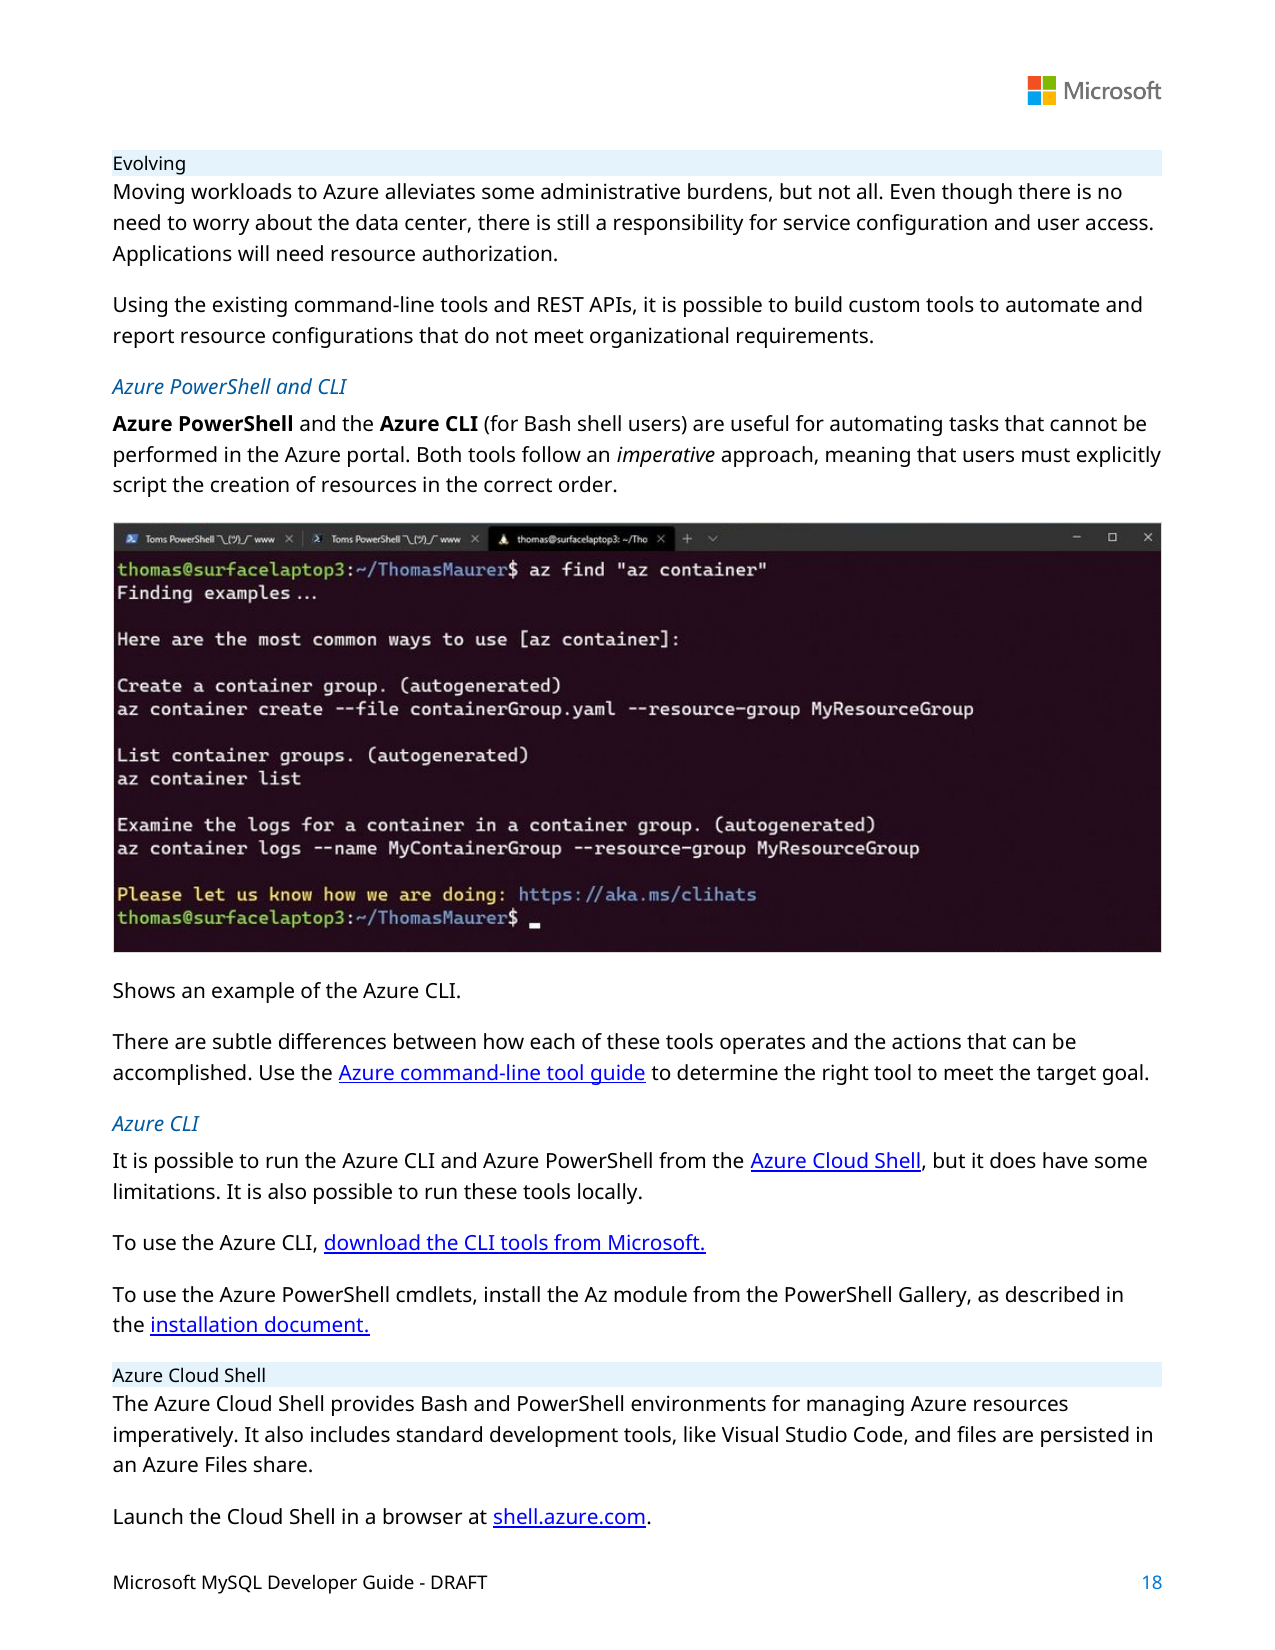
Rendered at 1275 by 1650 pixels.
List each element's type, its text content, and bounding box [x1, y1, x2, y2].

picture [1026, 75, 1163, 107]
picture [114, 523, 1161, 952]
text To use the Azure PowerShell cmdlets, install the Az module from the PowerShell Gallery, as described in the installation document. [112, 1280, 1162, 1339]
text Launch the Cloud Shell in a browser at shell.azure.com. [112, 1502, 1162, 1531]
text Moving workloads to Azure alleviates some administrative burdens, but not all. Even though there is no need to worry about the data center, there is still a responsibility for service configuration and user access. Applications will need resource authorization. [112, 177, 1162, 267]
text It is possible to run the Azure CLI and Azure PowerShell from the Azure Cloud Shell, but it does have some limitations. It is also possible to run these tools locally. [112, 1146, 1162, 1205]
subtitle Evolving [112, 150, 1162, 176]
subtitle Azure Cloud Shell [112, 1362, 1162, 1387]
text Azure PowerShell and the Azure CLI (for Bash shell users) are useful for automating tasks that cannot be performed in the Azure portal. Both tools follow an imperative approach, meaning that users must explicitly script the creation of resources in the correct order. [112, 409, 1162, 499]
text There are subtle differences between how each of these tools operates and the actions that can be accomplished. Use the Azure command-line tool guide to determine the right tool to meet the target goal. [112, 1027, 1162, 1086]
subtitle Azure PowerShell and CLI [112, 372, 1162, 401]
text The Azure Cloud Shell provides Bash and PowerShell environments for managing Azure resources imperatively. It also includes standard development tools, like Visual Studio Code, and files are persisted in an Azure Files share. [112, 1389, 1162, 1479]
text Using the existing command-line tools and REST APIs, it is possible to build custom tools to automate and report resource configurations that do not meet organizational requirements. [112, 290, 1162, 349]
text To use the Azure CLI, download the CLI tools from Microsoft. [112, 1228, 1162, 1257]
subtitle Azure CLI [112, 1109, 1162, 1138]
text Shows an example of the Azure CLI. [112, 976, 1162, 1004]
